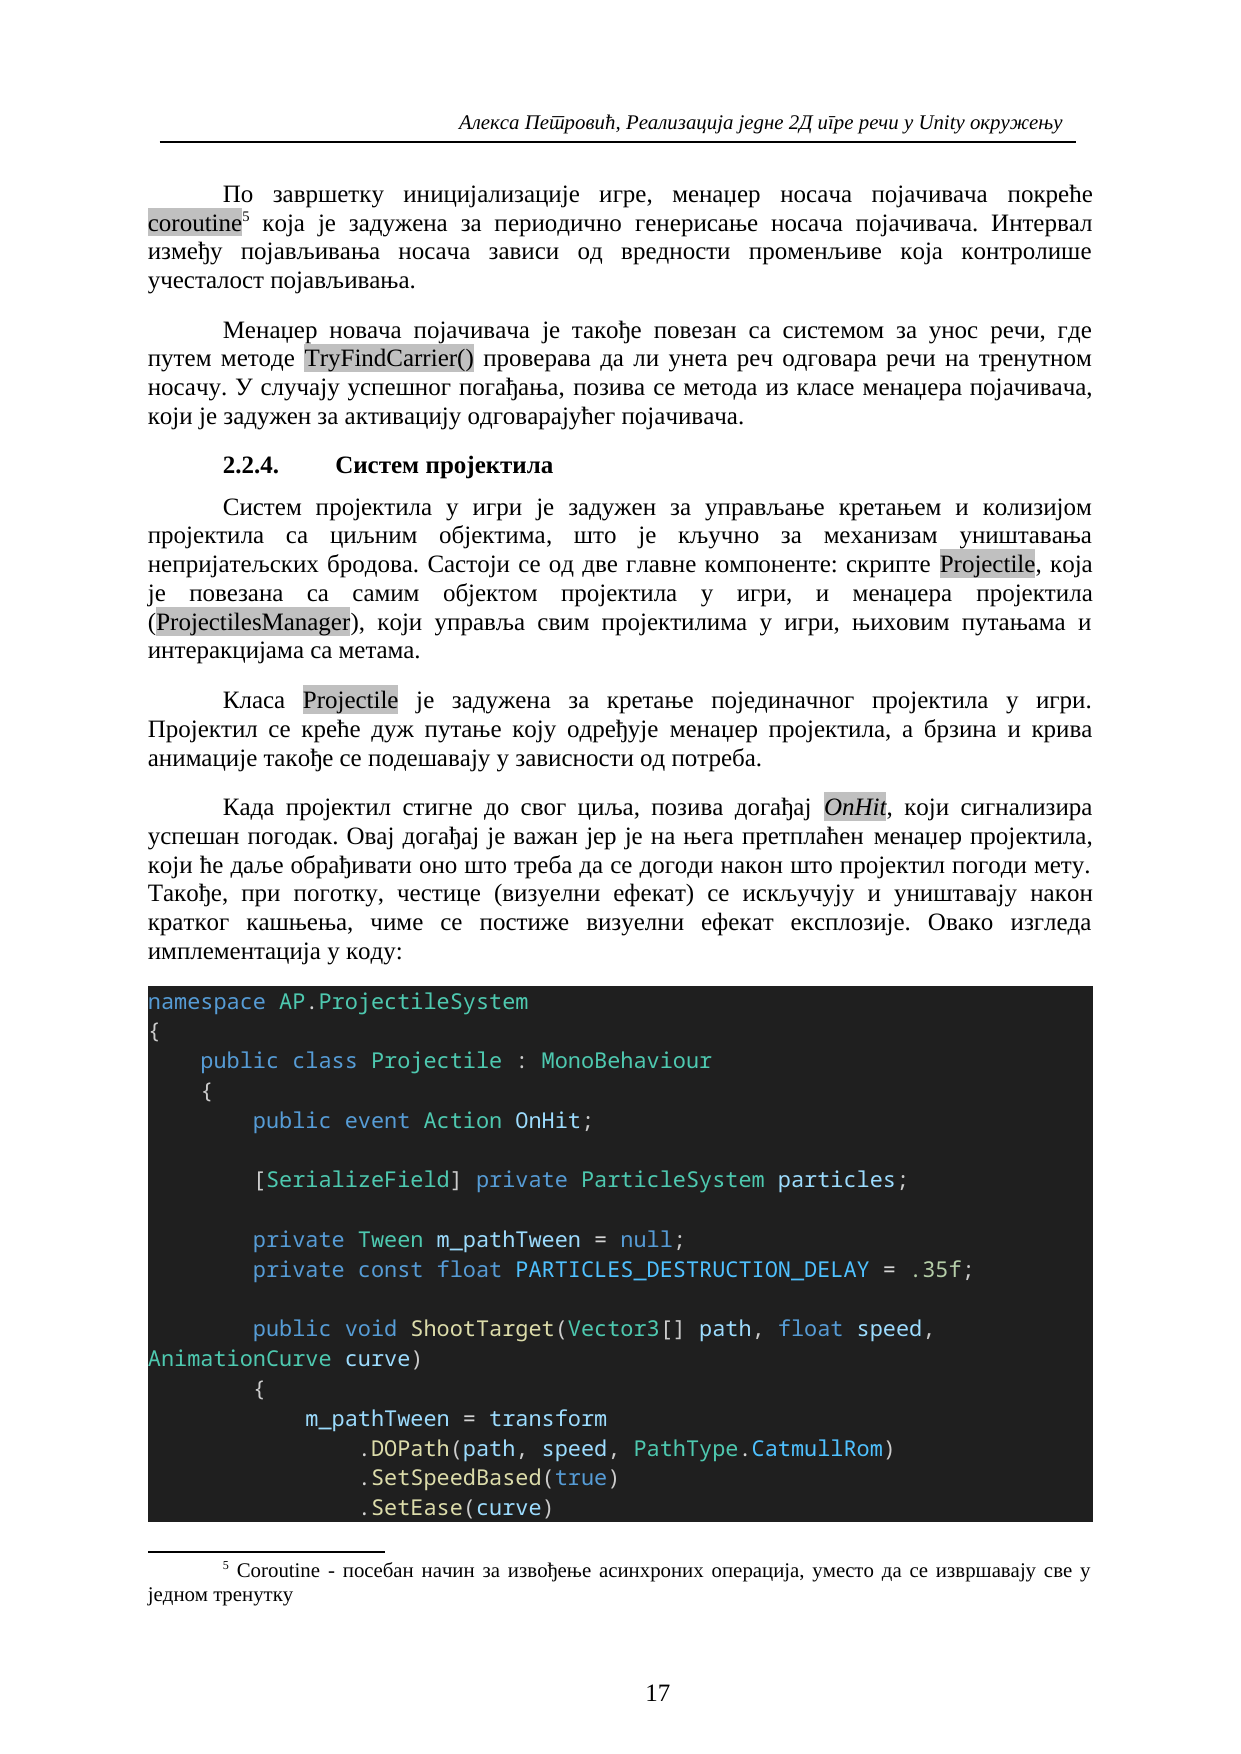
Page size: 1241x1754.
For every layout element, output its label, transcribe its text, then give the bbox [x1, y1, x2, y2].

text public class Projectile : MonoBehaviour [148, 1045, 1093, 1075]
text public void ShootTarget(Vector3[] path, float speed, AnimationCurve curve) [148, 1313, 1093, 1373]
text Систем пројектила у игри је задужен за управљање кретањем и колизијом пројектила са циљним објектима, што је кључно за механизам уништавања непријатељских бродова. Састоји се од две главне компоненте: скрипте Projectile, која је повезана са самим објектом пројектила у игри, и менаџера пројектила (ProjectilesManager), који управља свим пројектилима у игри, њиховим путањама и интеракцијама са метама. [148, 492, 1093, 664]
text m_pathTween = transform [148, 1403, 1093, 1432]
text По завршетку иницијализације игре, менаџер носача појачивача покреће coroutine која је задужена за периодично генерисање носача појачивача. Интервал између појављивања носача зависи од вредности променљиве која контролише учесталост појављивања. [148, 179, 1093, 294]
text .SetEase(curve) [148, 1492, 1093, 1522]
text .SetSpeedBased(true) [148, 1462, 1093, 1492]
text Класа Projectile је задужена за кретање појединачног пројектила у игри. Пројектил се креће дуж путање коју одређује менаџер пројектила, а брзина и крива анимације такође се подешавају у зависности од потреба. [148, 685, 1093, 771]
text private const float PARTICLES_DESTRUCTION_DELAY = .35f; [148, 1254, 1093, 1283]
text private Tween m_pathTween = null; [148, 1224, 1093, 1254]
text .DOPath(path, speed, PathType.CatmullRom) [148, 1432, 1093, 1462]
text [SerializeField] private ParticleSystem particles; [148, 1164, 1093, 1194]
text Када пројектил стигне до свог циља, позива догађај OnHit, који сигнализира успешан погодак. Овај догађај је важан јер је на њега претплаћен менаџер пројектила, који ће даље обрађивати оно што треба да се догоди након што пројектил погоди мету. Такође, при поготку, честице (визуелни ефекат) се искључују и уништавају након кратког кашњења, чиме се постиже визуелни ефекат експлозије. Овако изгледа имплементација у коду: [148, 792, 1093, 965]
subtitle Cистем пројектила [223, 451, 1093, 479]
text { [148, 1075, 1093, 1105]
text public event Action OnHit; [148, 1105, 1093, 1134]
text { [148, 1015, 1093, 1045]
text Менаџер новача појачивача је такође повезан са системом за унос речи, где путем методе TryFindCarrier() проверава да ли унета реч одговара речи на тренутном носачу. У случају успешног погађања, позива се метода из класе менаџера појачивача, који је задужен за активацију одговарајућег појачивача. [148, 315, 1093, 430]
text namespace AP.ProjectileSystem [148, 986, 1093, 1015]
text { [148, 1373, 1093, 1403]
